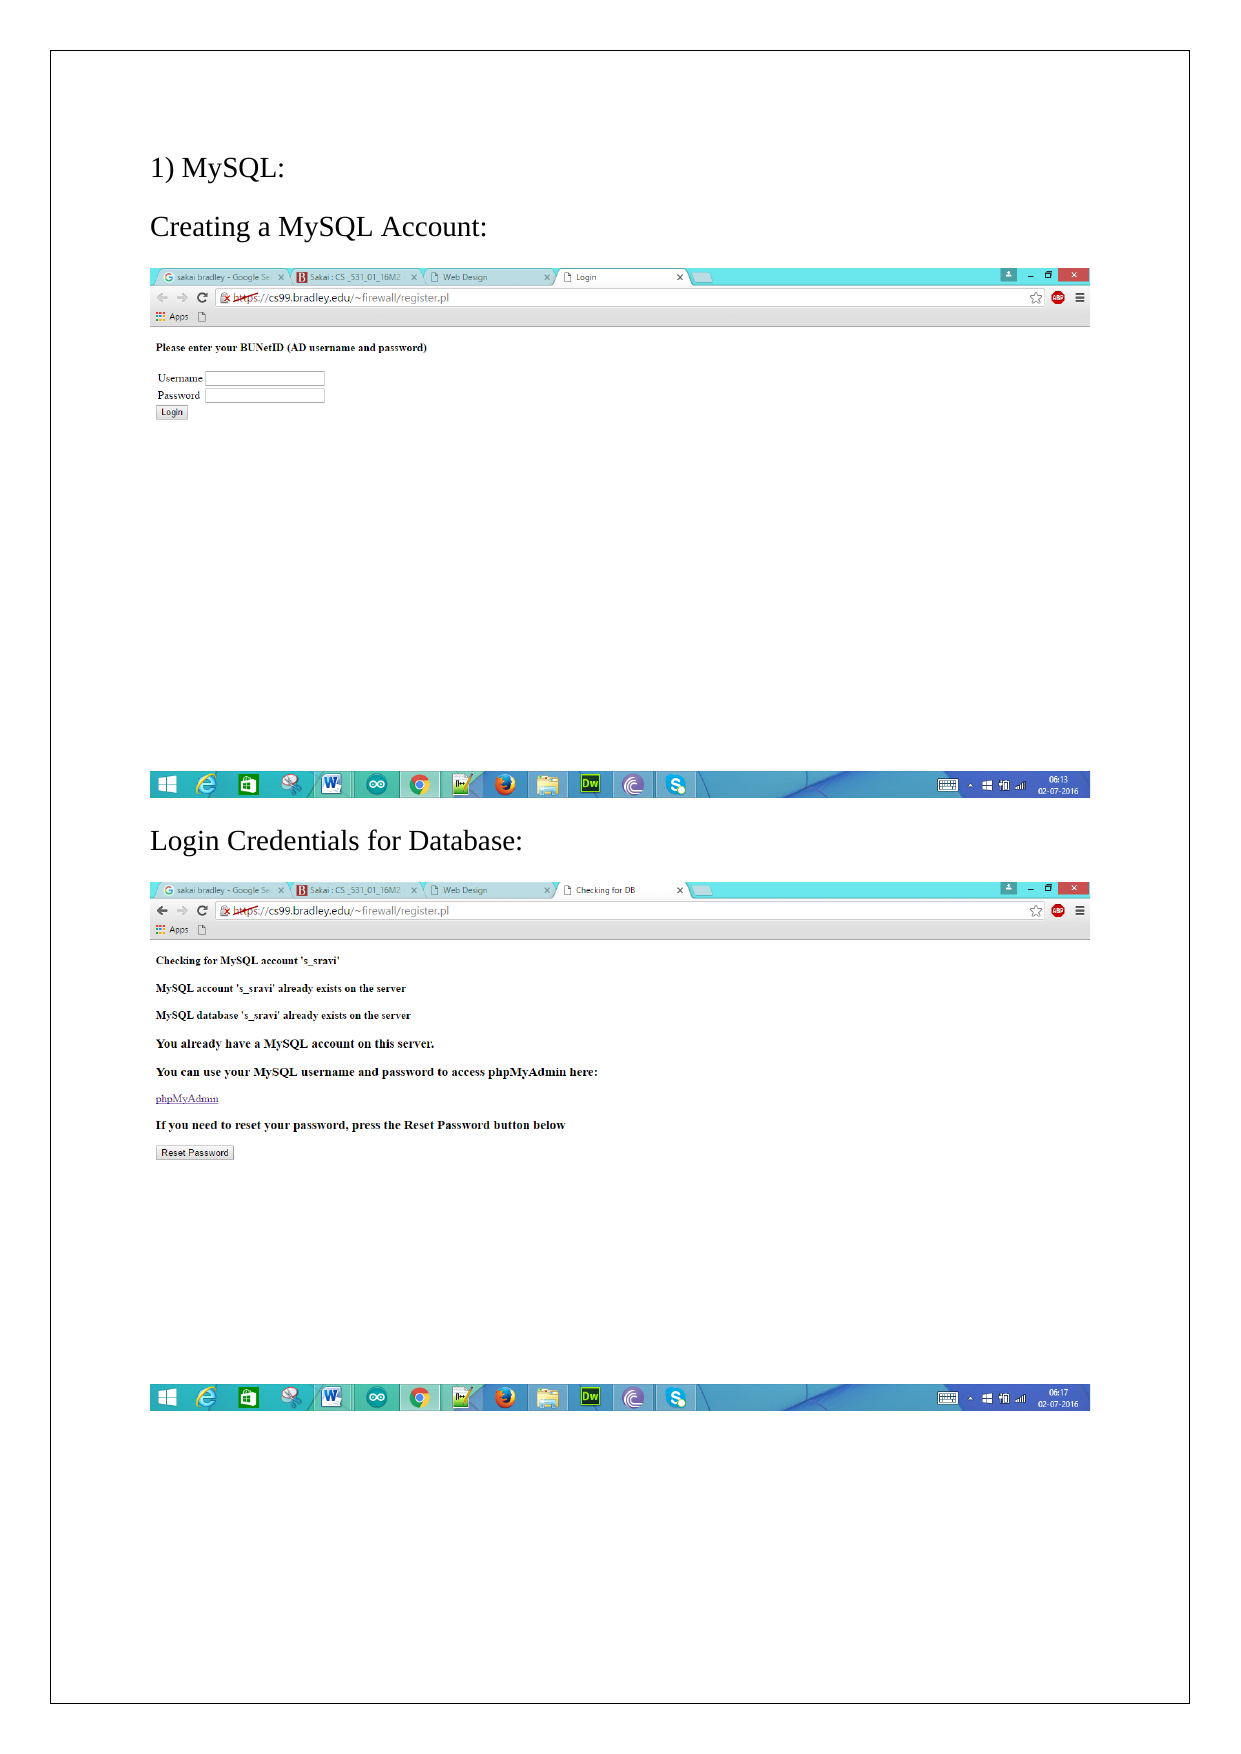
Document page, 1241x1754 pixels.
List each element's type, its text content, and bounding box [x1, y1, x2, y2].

picture [150, 882, 1091, 1411]
text Creating a MySQL Account: [150, 209, 1090, 243]
text 1) MySQL: [150, 150, 1090, 183]
text Login Credentials for Database: [150, 823, 1090, 856]
picture [150, 268, 1091, 798]
